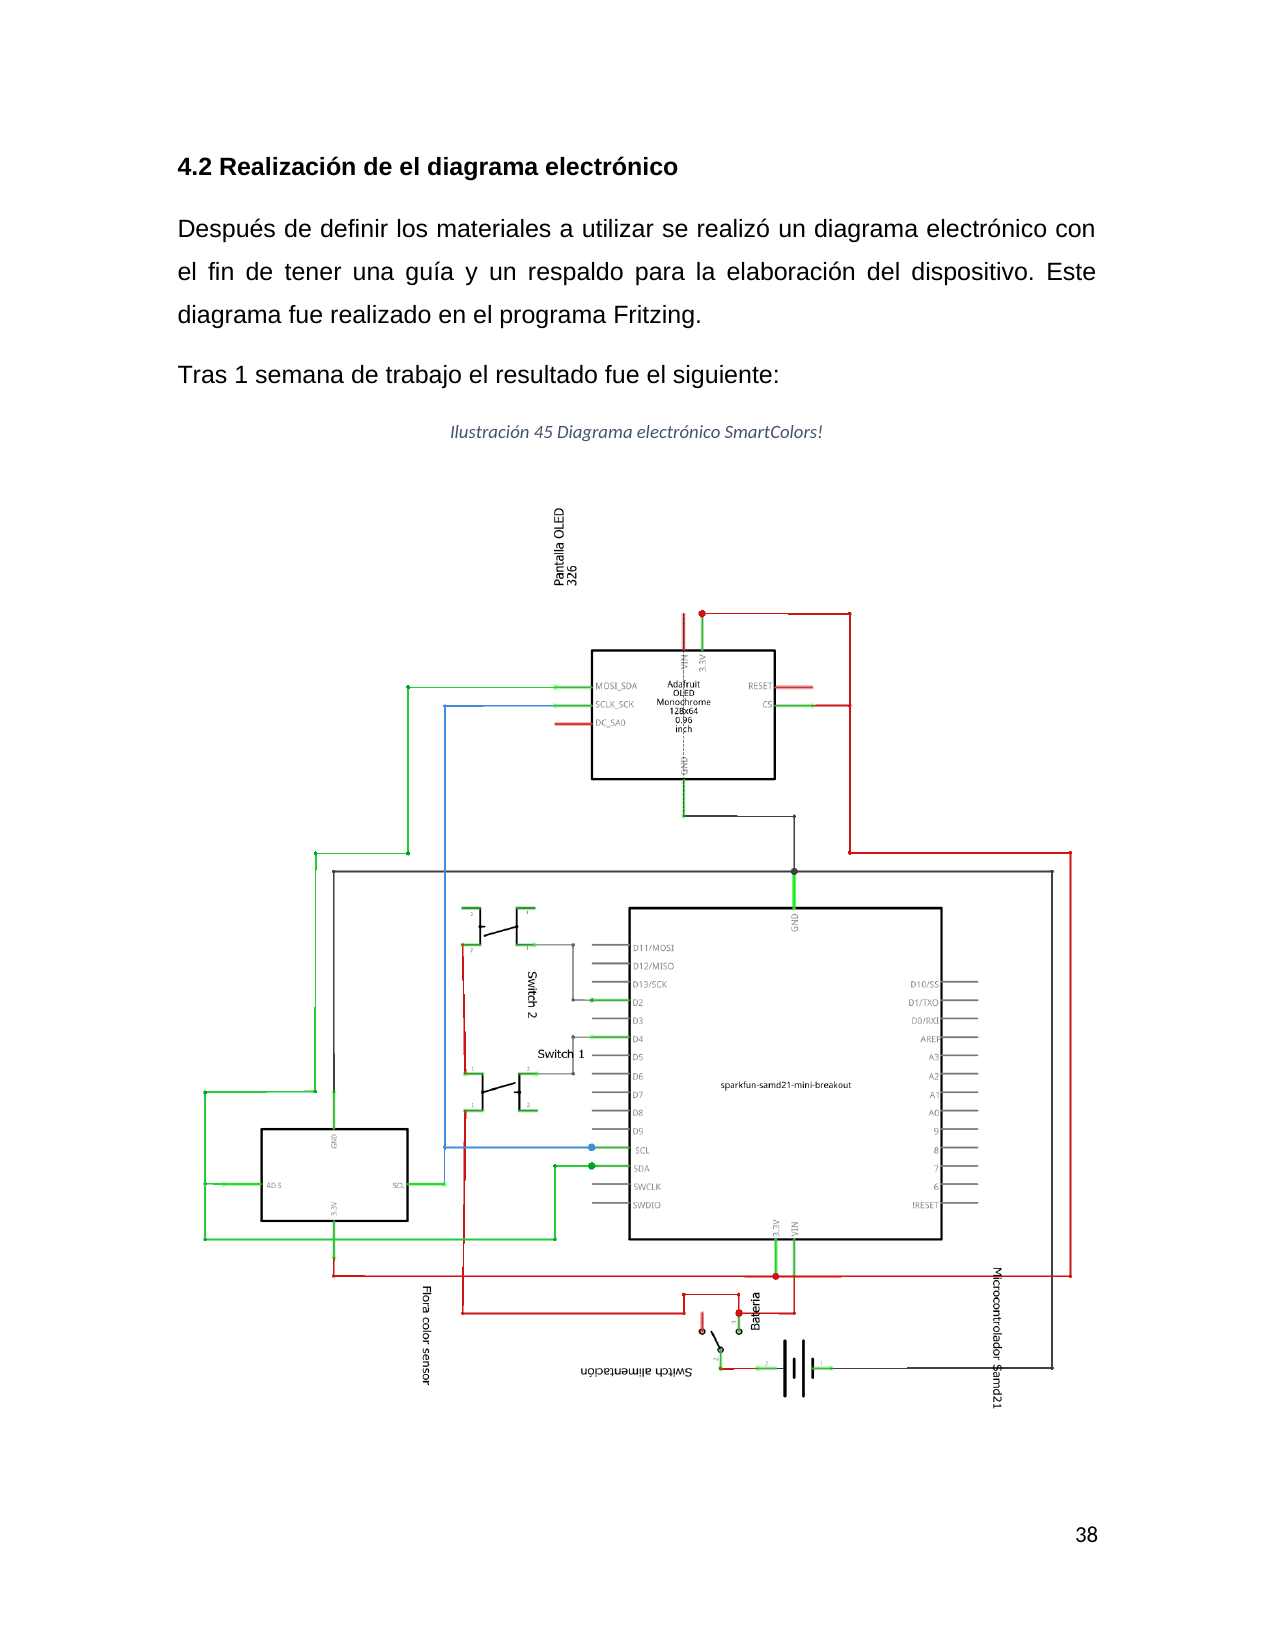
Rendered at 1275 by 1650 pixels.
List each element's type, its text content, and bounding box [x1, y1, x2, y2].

picture [201, 463, 1074, 1437]
text Ilustración 45 Diagrama electrónico SmartColors! [177, 420, 1098, 443]
text Tras 1 semana de trabajo el resultado fue el siguiente: [177, 360, 1098, 389]
subtitle 4.2 Realización de el diagrama electrónico [177, 152, 1098, 212]
text Después de definir los materiales a utilizar se realizó un diagrama electrónico con el fin de tener una guía y un respaldo para la elaboración del dispositivo. Este diagrama fue realizado en el programa Fritzing. [177, 214, 1098, 329]
